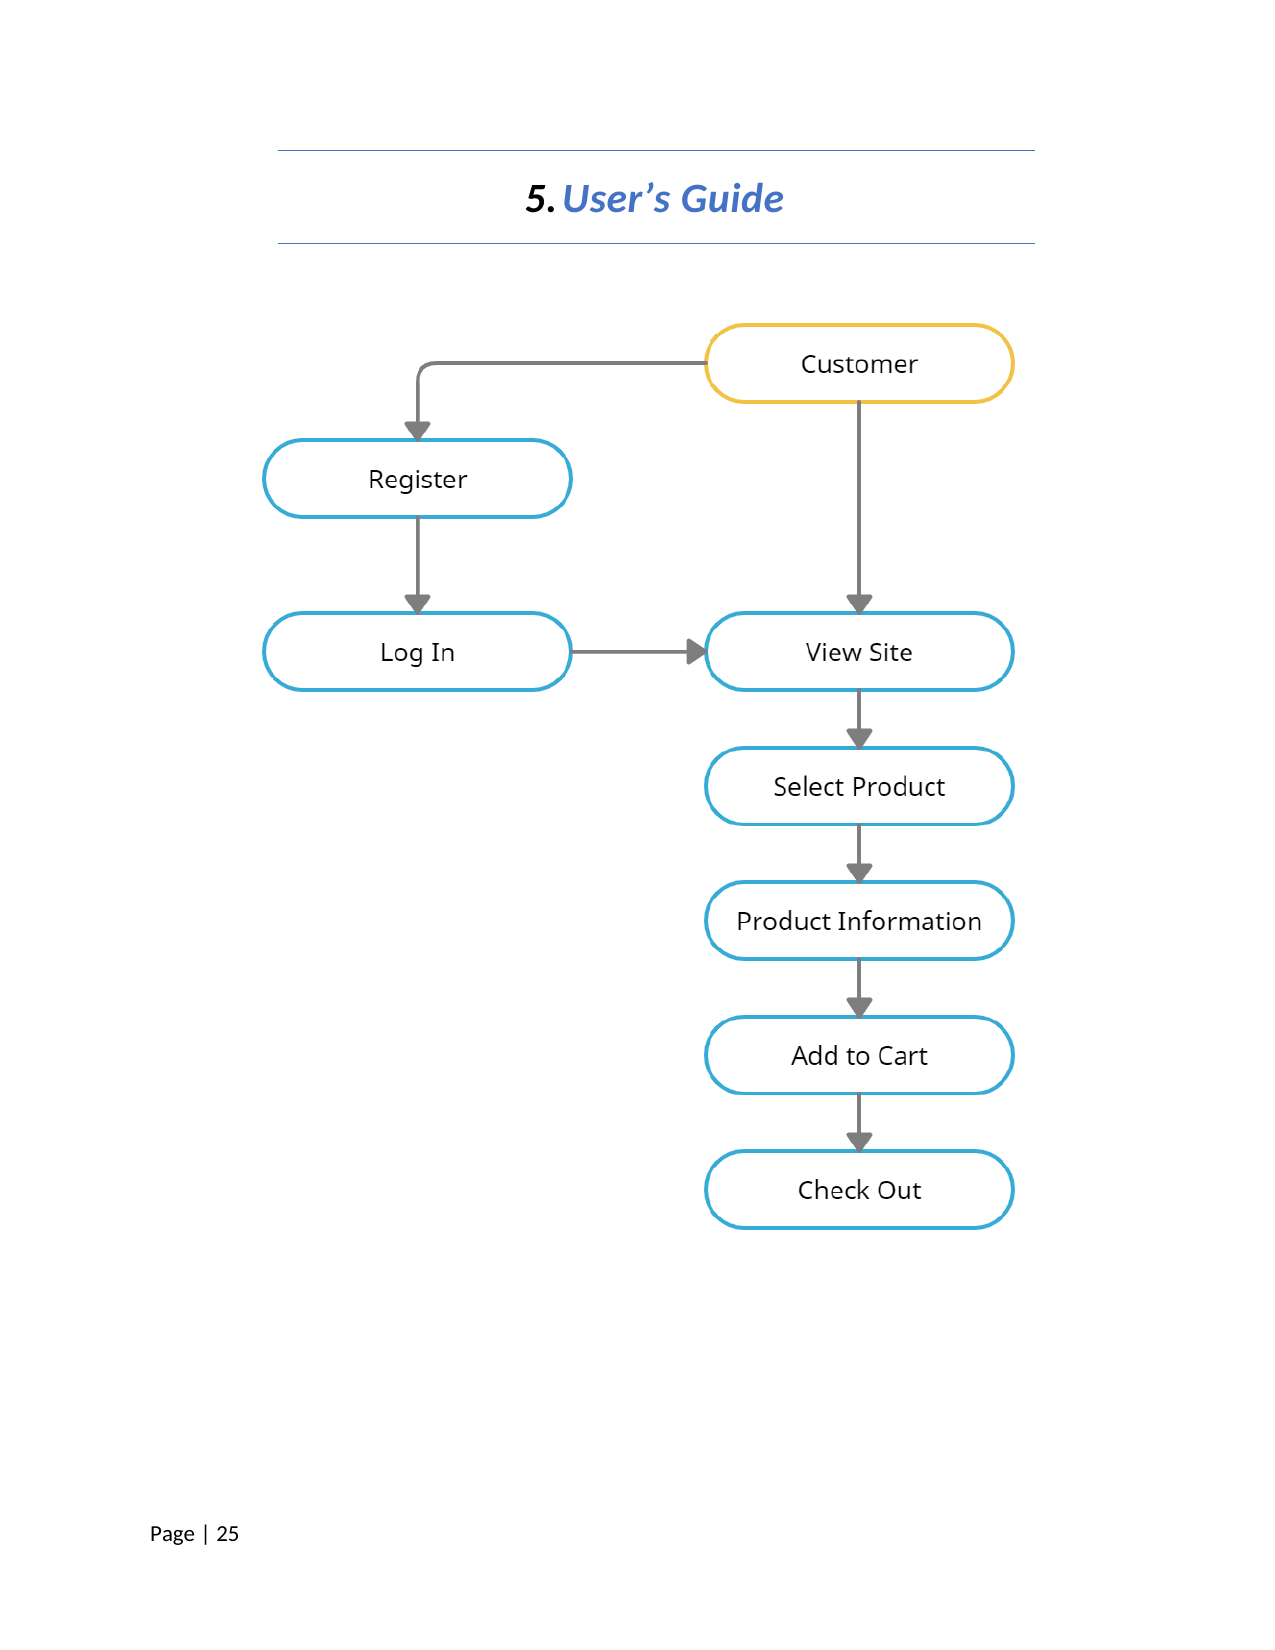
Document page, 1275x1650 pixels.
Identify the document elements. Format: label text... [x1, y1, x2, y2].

picture [225, 286, 1051, 1266]
list User’s Guide [277, 151, 1035, 244]
